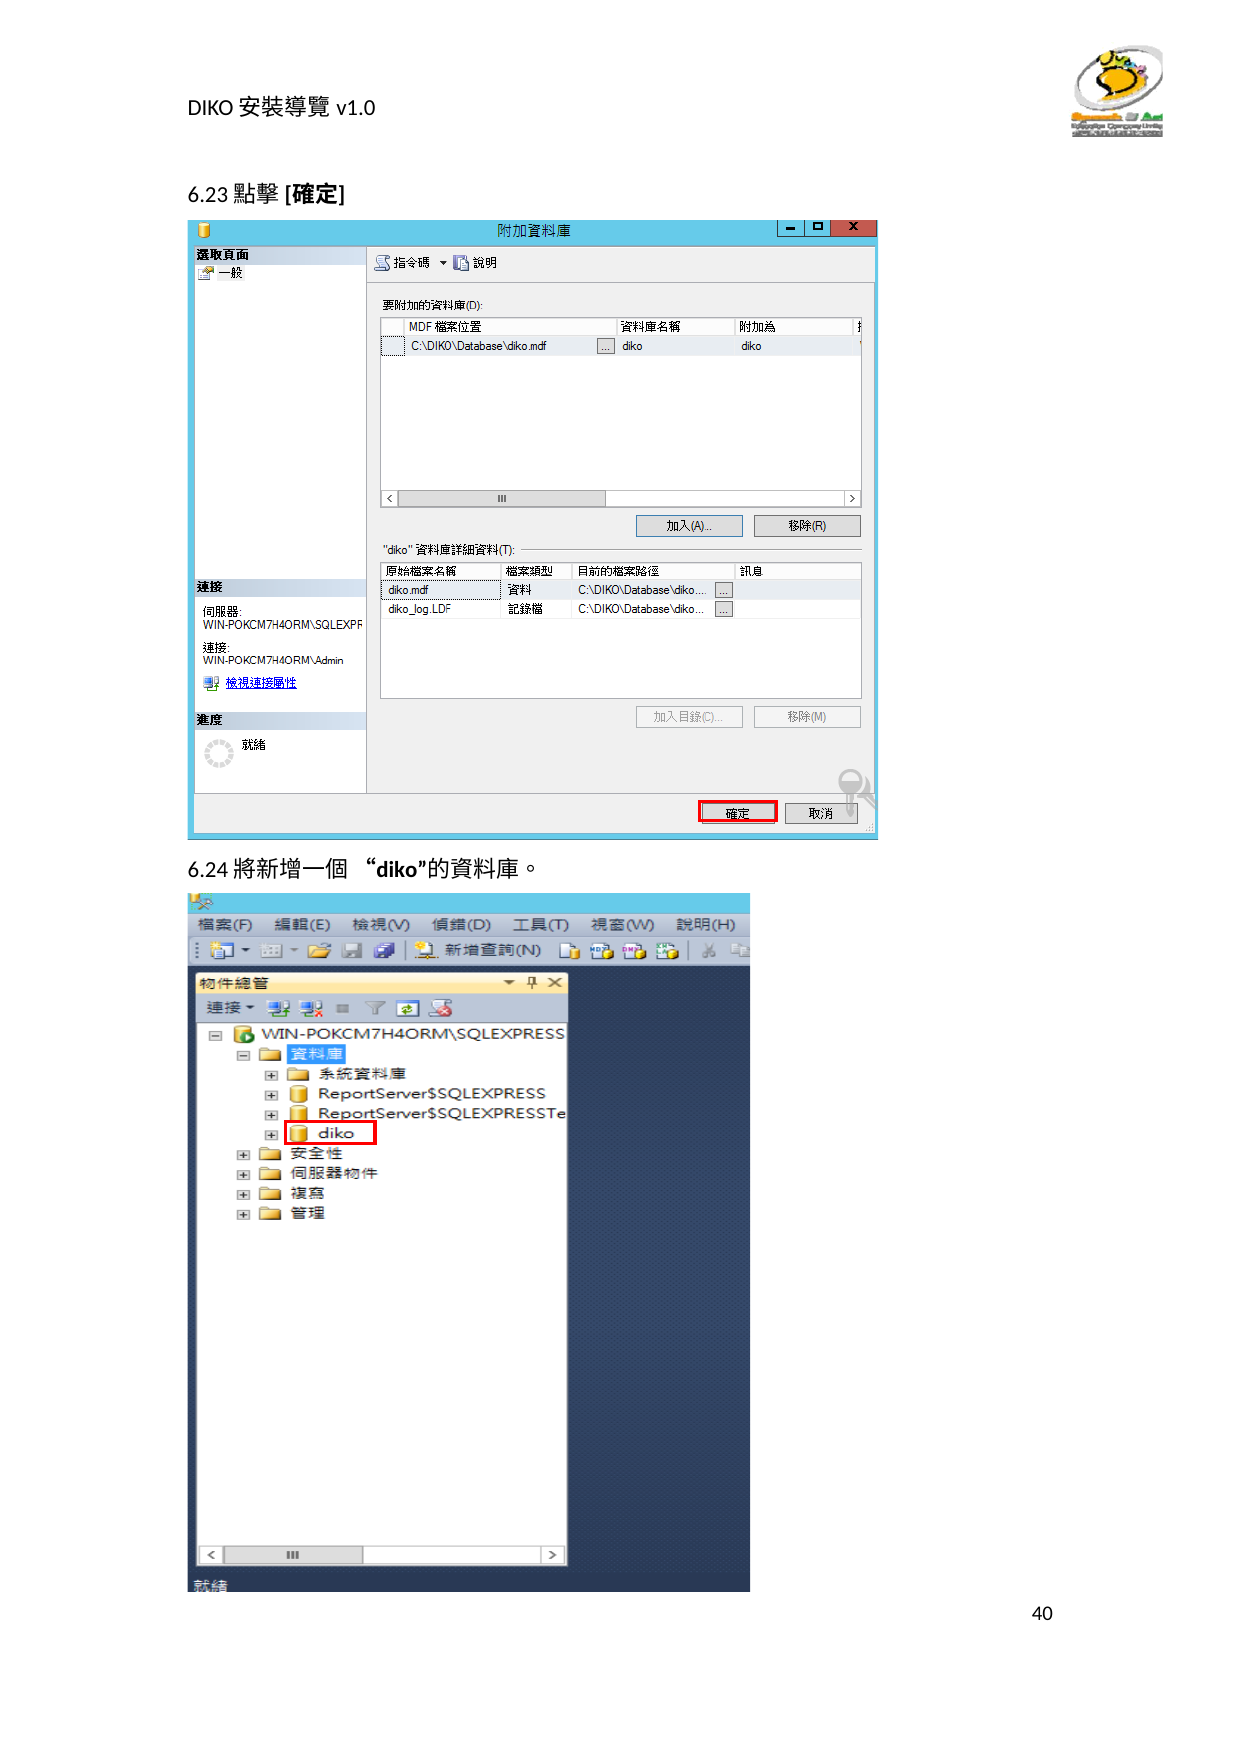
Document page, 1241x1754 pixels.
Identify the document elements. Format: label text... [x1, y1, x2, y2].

picture [187, 893, 750, 1592]
picture [1068, 42, 1163, 137]
picture [187, 220, 879, 840]
text 6.24 將新增一個 “diko”的資料庫。 [187, 849, 1053, 886]
text 6.23 點擊 [確定] [187, 174, 1053, 211]
